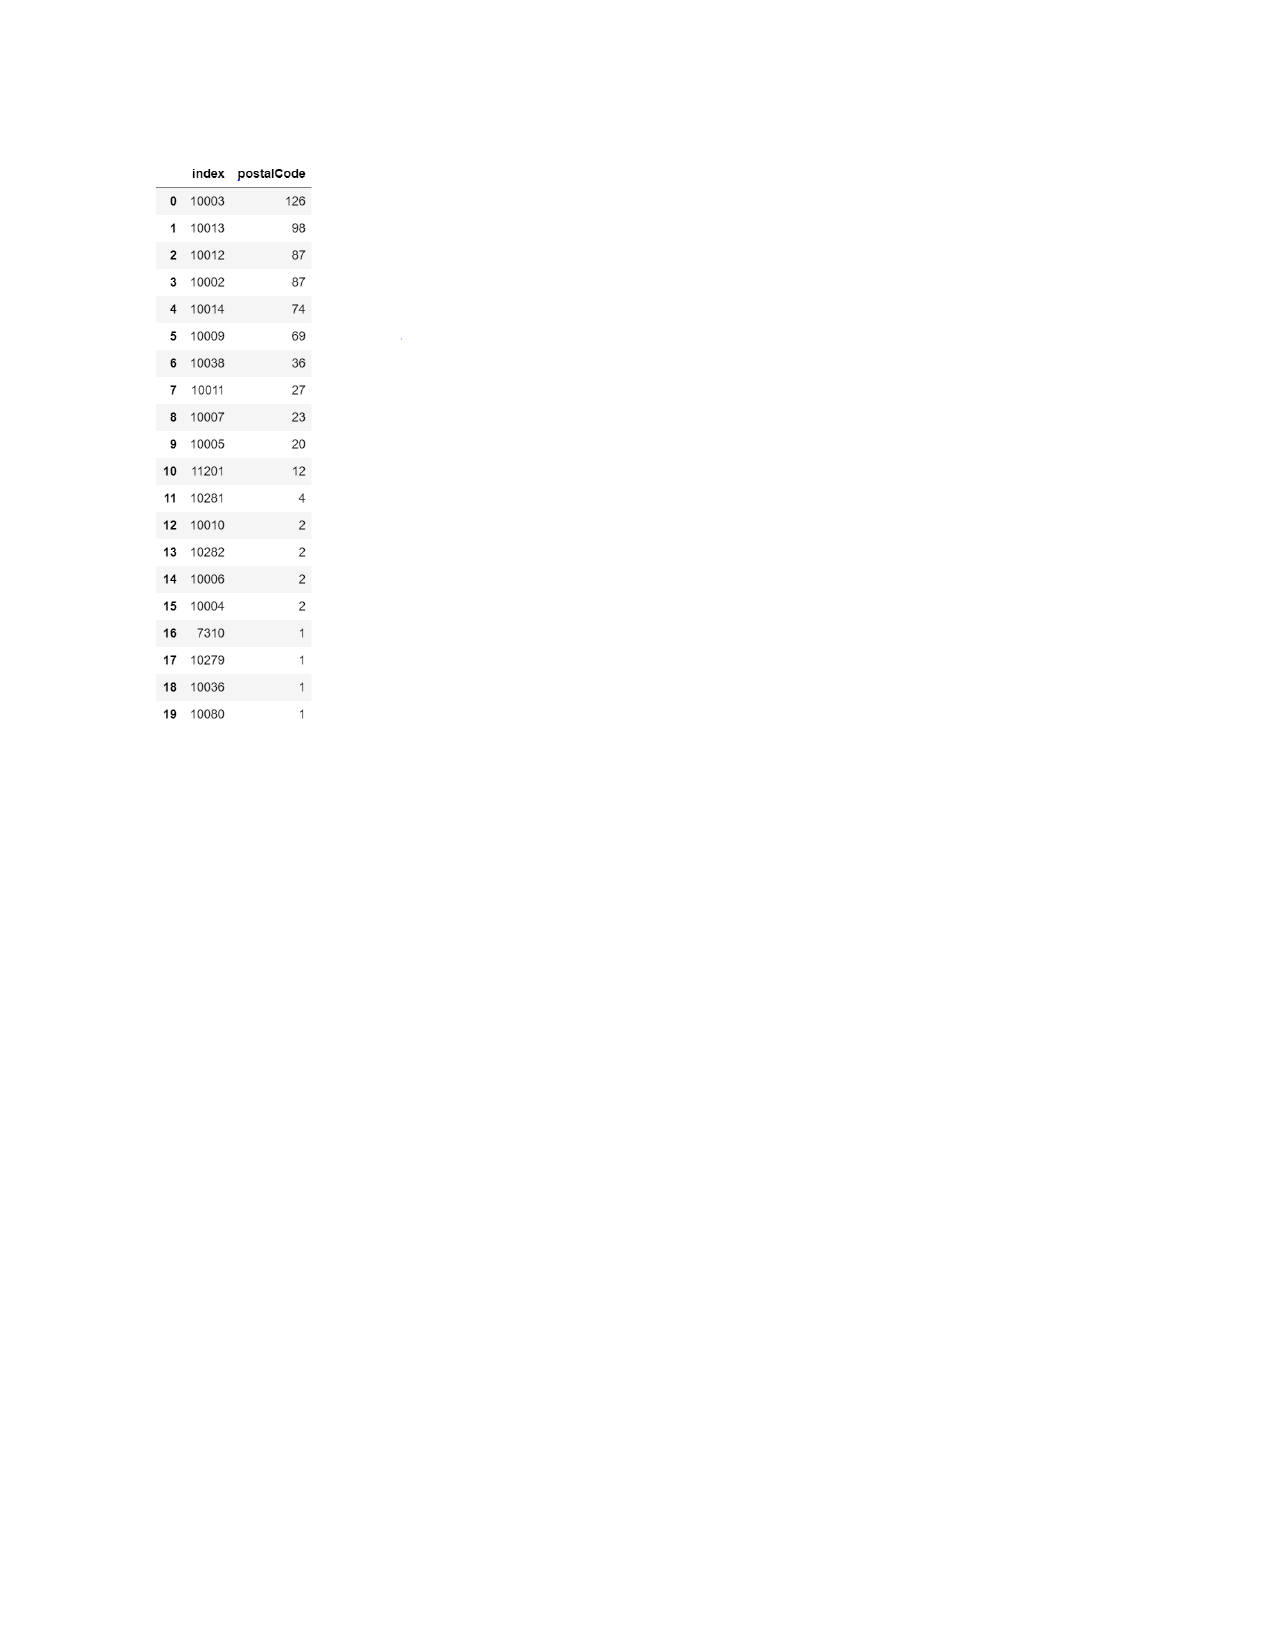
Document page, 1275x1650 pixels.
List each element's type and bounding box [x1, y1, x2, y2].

picture [150, 150, 402, 725]
